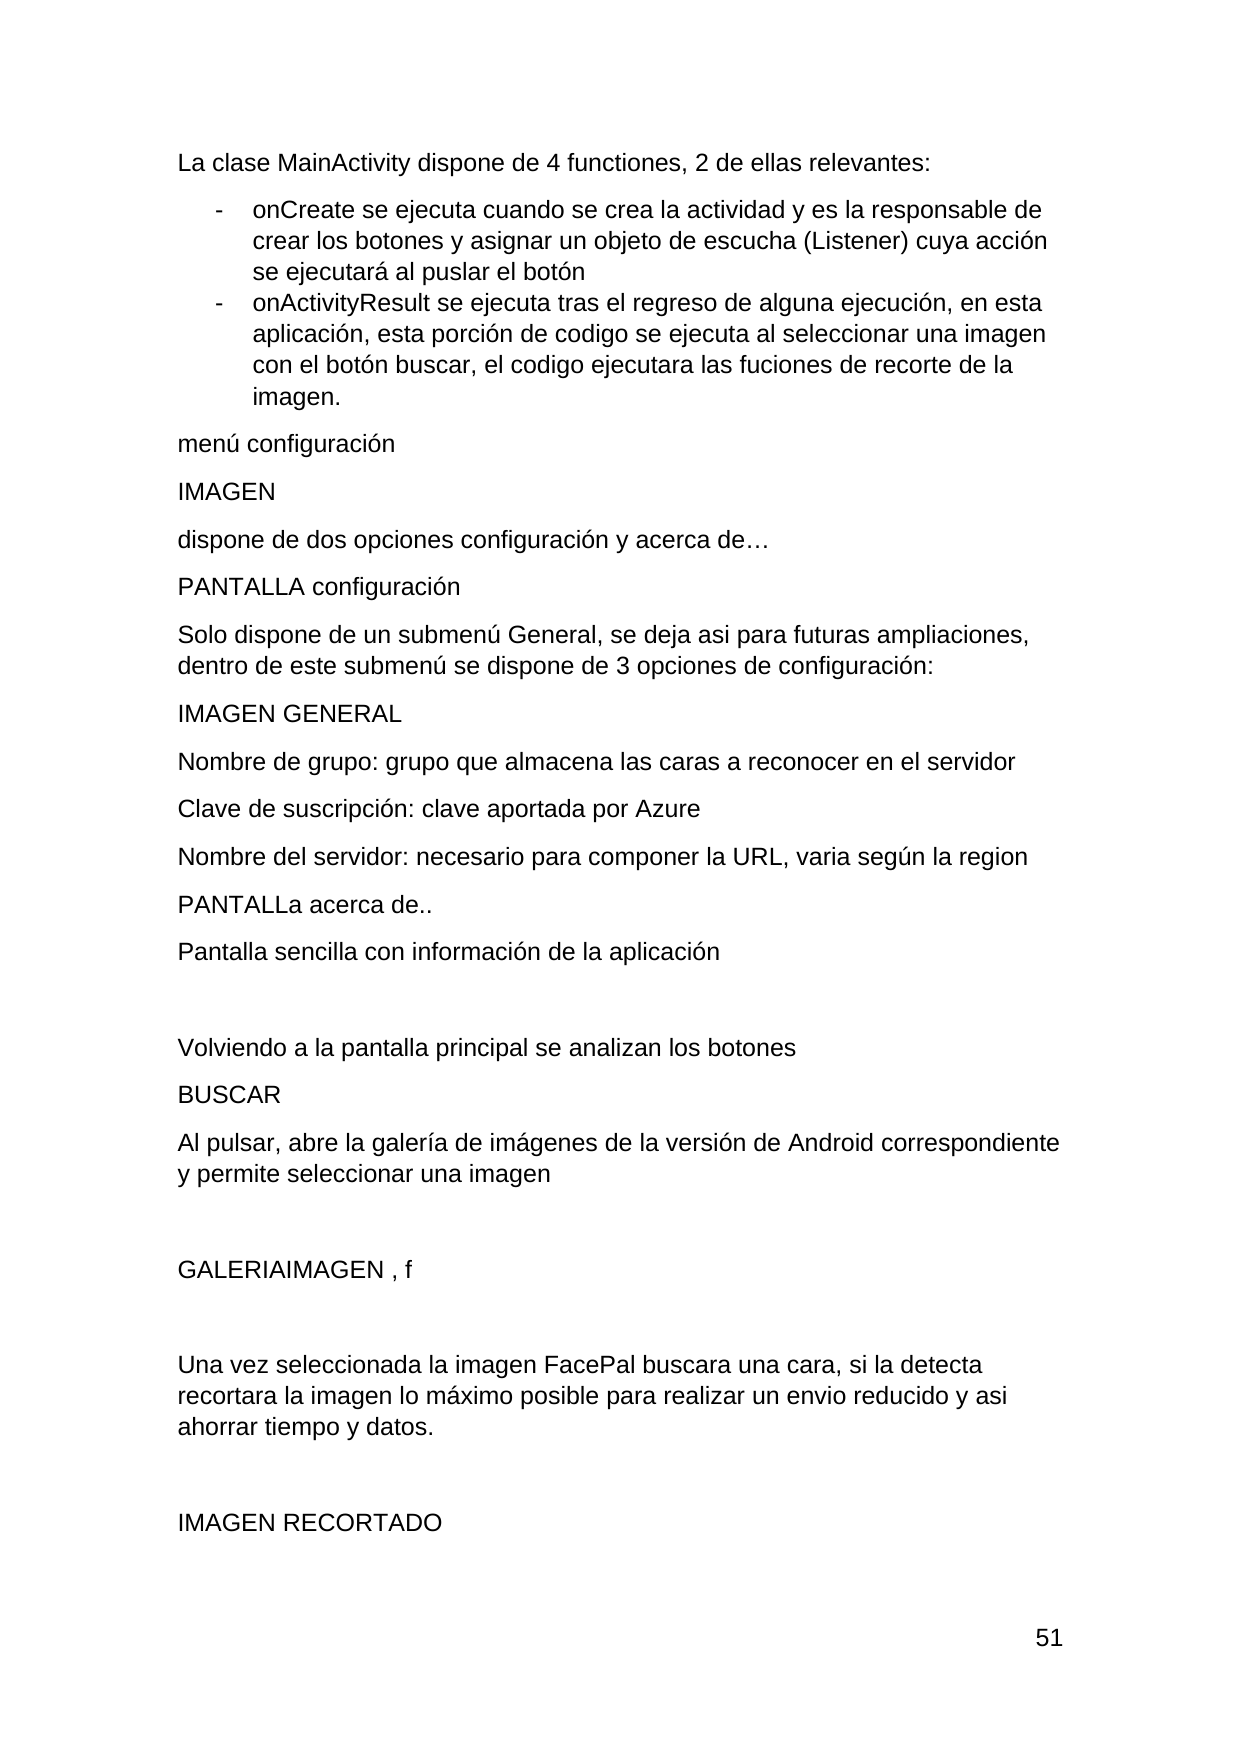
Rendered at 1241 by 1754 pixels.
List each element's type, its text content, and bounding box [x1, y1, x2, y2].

text Volviendo a la pantalla principal se analizan los botones [177, 1033, 1063, 1062]
text La clase MainActivity dispone de 4 functiones, 2 de ellas relevantes: [177, 148, 1063, 176]
text Una vez seleccionada la imagen FacePal buscara una cara, si la detecta recortara la imagen lo máximo posible para realizar un envio reducido y asi ahorrar tiempo y datos. [177, 1350, 1063, 1441]
text GALERIAIMAGEN , f [177, 1255, 1063, 1283]
text IMAGEN [177, 477, 1063, 506]
text Nombre del servidor: necesario para componer la URL, varia según la region [177, 842, 1063, 871]
text Clave de suscripción: clave aportada por Azure [177, 794, 1063, 823]
text menú configuración [177, 429, 1063, 458]
text IMAGEN RECORTADO [177, 1508, 1063, 1536]
text dispone de dos opciones configuración y acerca de… [177, 525, 1063, 553]
text BUSCAR [177, 1081, 1063, 1109]
text Al pulsar, abre la galería de imágenes de la versión de Android correspondiente y permite seleccionar una imagen [177, 1128, 1063, 1188]
text Solo dispone de un submenú General, se deja asi para futuras ampliaciones, dentro de este submenú se dispone de 3 opciones de configuración: [177, 620, 1063, 680]
text IMAGEN GENERAL [177, 699, 1063, 728]
text PANTALLa acerca de.. [177, 890, 1063, 918]
list onCreate se ejecuta cuando se crea la actividad y es la responsable de crear los botones y asignar un objeto de escucha (Listener) cuya acción se ejecutará al puslar el botón [215, 195, 1063, 286]
text Pantalla sencilla con información de la aplicación [177, 937, 1063, 966]
text PANTALLA configuración [177, 572, 1063, 601]
text Nombre de grupo: grupo que almacena las caras a reconocer en el servidor [177, 747, 1063, 775]
list onActivityResult se ejecuta tras el regreso de alguna ejecución, en esta aplicación, esta porción de codigo se ejecuta al seleccionar una imagen con el botón buscar, el codigo ejecutara las fuciones de recorte de la imagen. [215, 288, 1063, 410]
